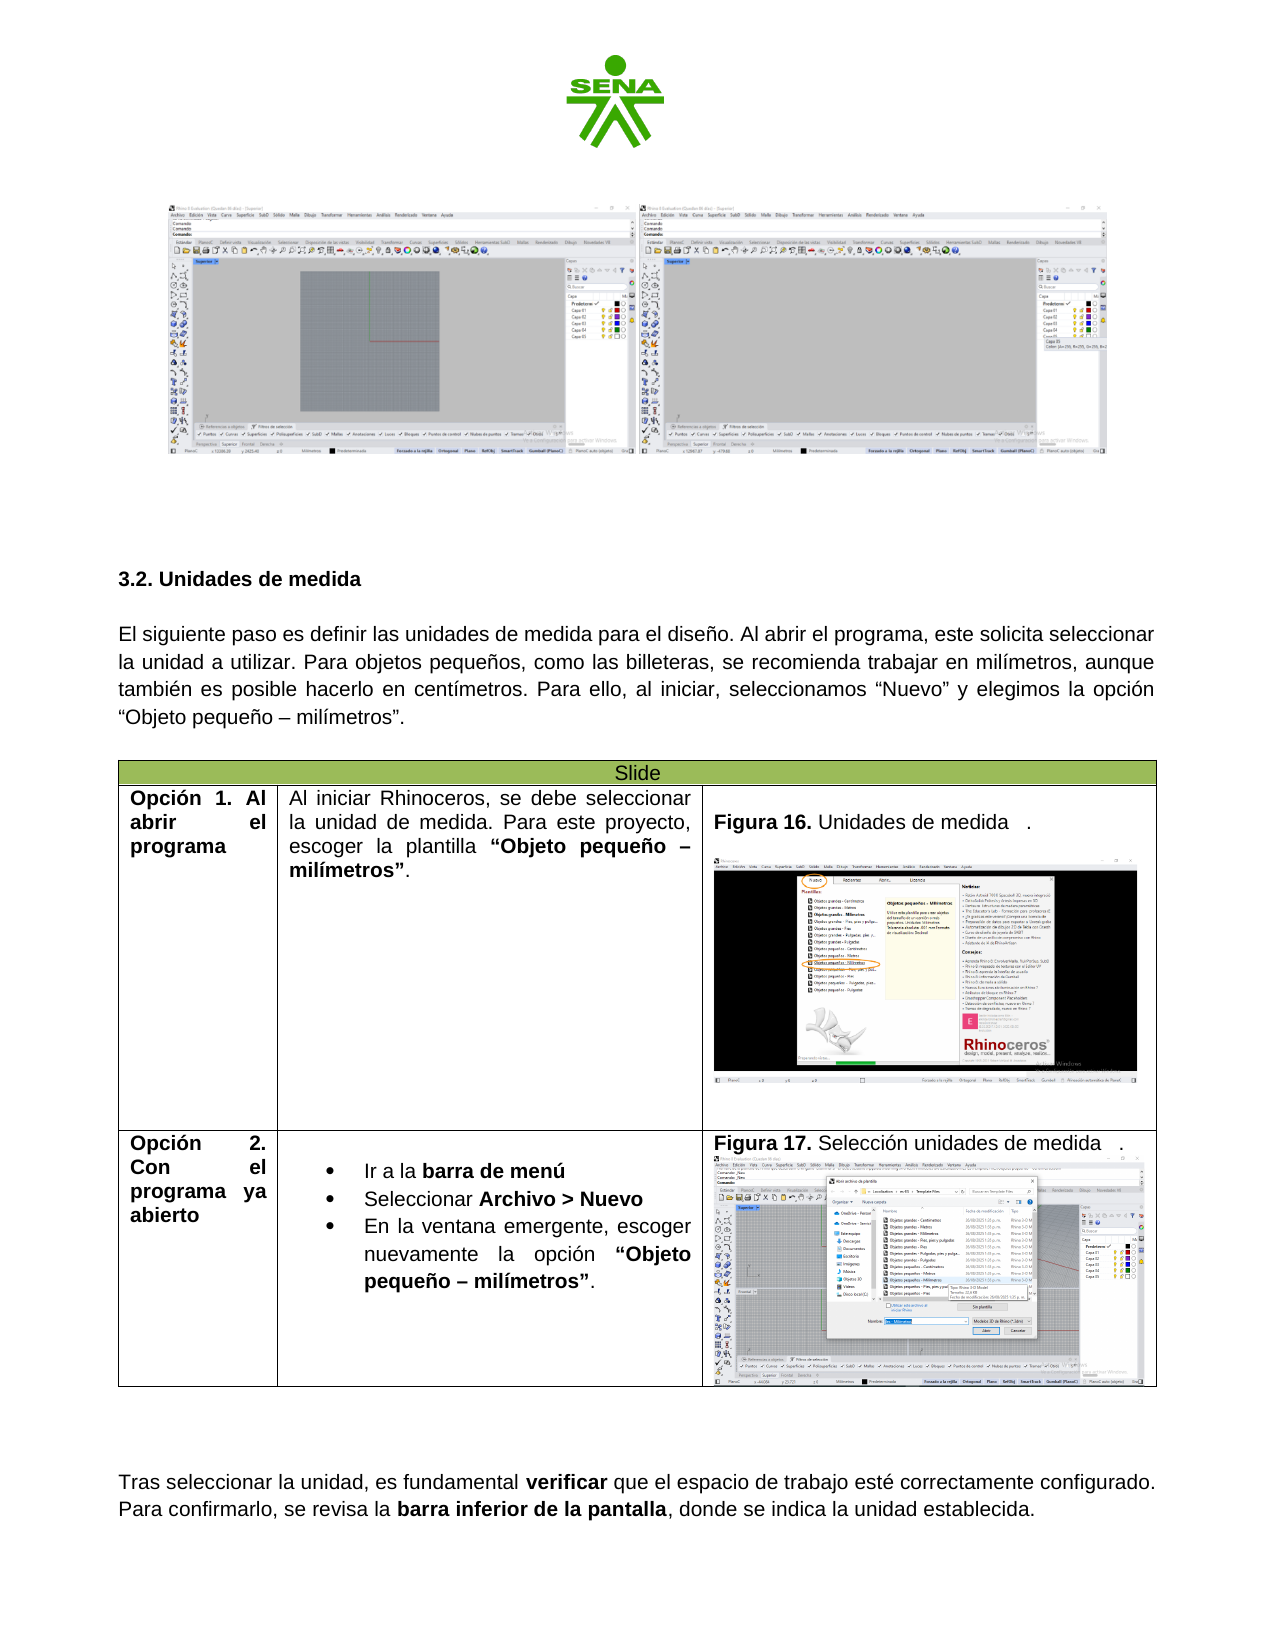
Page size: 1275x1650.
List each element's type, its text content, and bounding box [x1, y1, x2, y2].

table_cell Opción 1. Al abrir el programa [119, 786, 277, 1130]
text El siguiente paso es definir las unidades de medida para el diseño. Al abrir el programa, este solicita seleccionar la unidad a utilizar. Para objetos pequeños, como las billeteras, se recomienda trabajar en milímetros, aunque también es posible hacerlo en centímetros. Para ello, al iniciar, seleccionamos “Nuevo” y elegimos la opción “Objeto pequeño – milímetros”. [118, 622, 1157, 728]
text 3.2. Unidades de medida [118, 567, 1157, 591]
table_cell Figura 16. Unidades de medida . [703, 786, 1156, 1130]
table_cell Al iniciar Rhinoceros, se debe seleccionar la unidad de medida. Para este proyecto, escoger la plantilla “Objeto pequeño – milímetros”. [278, 786, 702, 1130]
table_header Slide [119, 761, 1156, 784]
picture [713, 1155, 1145, 1387]
table_cell Opción 2. Con el programa ya abierto [119, 1131, 277, 1386]
picture [713, 857, 1138, 1083]
text Tras seleccionar la unidad, es fundamental verificar que el espacio de trabajo esté correctamente configurado. Para confirmarlo, se revisa la barra inferior de la pantalla, donde se indica la unidad establecida. [118, 1470, 1157, 1521]
table_cell Figura 17. Selección unidades de medida . [703, 1131, 1156, 1386]
table_cell Ir a la barra de menú Seleccionar Archivo > Nuevo En la ventana emergente, escoger nuevamente la opción “Objeto pequeño – milímetros”. [278, 1131, 702, 1386]
picture [566, 55, 664, 148]
picture [168, 204, 1107, 454]
